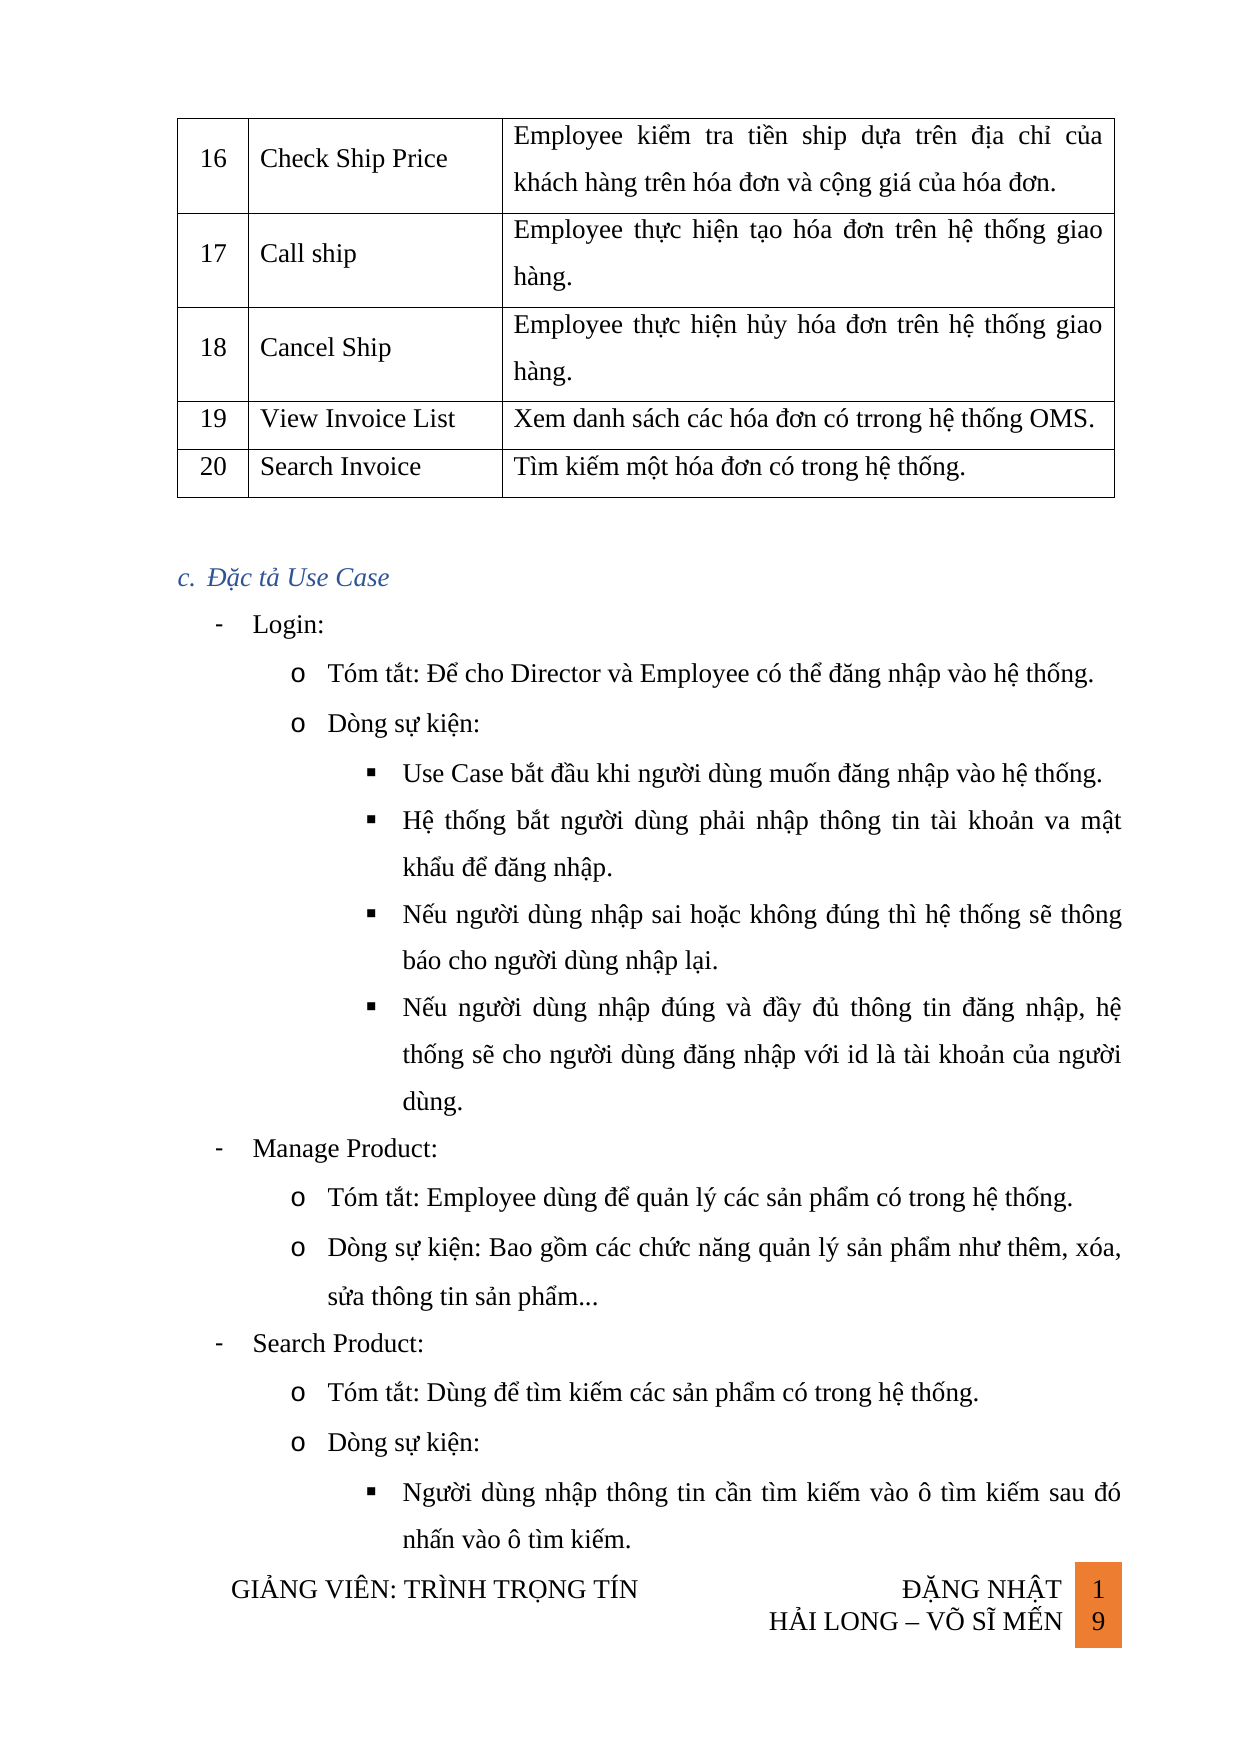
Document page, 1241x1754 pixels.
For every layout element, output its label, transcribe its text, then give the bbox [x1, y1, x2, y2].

table_cell 16 [178, 119, 248, 212]
table_cell Check Ship Price [249, 119, 502, 212]
list Người dùng nhập thông tin cần tìm kiếm vào ô tìm kiếm sau đó nhấn vào ô tìm kiếm. [365, 1476, 1122, 1554]
list Login: [215, 608, 1122, 641]
table_cell Call ship [249, 214, 502, 307]
table_cell Employee thực hiện hủy hóa đơn trên hệ thống giao hàng. [503, 308, 1114, 401]
list Nếu người dùng nhập đúng và đầy đủ thông tin đăng nhập, hệ thống sẽ cho người dùng đăng nhập với id là tài khoản của người dùng. [365, 991, 1122, 1116]
list Nếu người dùng nhập sai hoặc không đúng thì hệ thống sẽ thông báo cho người dùng nhập lại. [365, 898, 1122, 976]
table_cell 19 [178, 402, 248, 449]
list Tóm tắt: Để cho Director và Employee có thể đăng nhập vào hệ thống. [290, 657, 1122, 691]
list Tóm tắt: Employee dùng để quản lý các sản phẩm có trong hệ thống. [290, 1181, 1122, 1214]
table_cell Employee thực hiện tạo hóa đơn trên hệ thống giao hàng. [503, 214, 1114, 307]
table_cell Xem danh sách các hóa đơn có trrong hệ thống OMS. [503, 402, 1114, 449]
table_cell 20 [178, 450, 248, 497]
table_cell Tìm kiếm một hóa đơn có trong hệ thống. [503, 450, 1114, 497]
table_cell Search Invoice [249, 450, 502, 497]
table_cell Employee kiểm tra tiền ship dựa trên địa chỉ của khách hàng trên hóa đơn và cộng giá của hóa đơn. [503, 119, 1114, 212]
list Tóm tắt: Dùng để tìm kiếm các sản phẩm có trong hệ thống. [290, 1376, 1122, 1409]
list Dòng sự kiện: [290, 1426, 1122, 1459]
table_cell 18 [178, 308, 248, 401]
subtitle Đặc tả Use Case [177, 561, 1122, 592]
list Use Case bắt đầu khi người dùng muốn đăng nhập vào hệ thống. [365, 757, 1122, 789]
list Manage Product: [215, 1131, 1122, 1164]
list Dòng sự kiện: [290, 707, 1122, 741]
table_cell View Invoice List [249, 402, 502, 449]
list Dòng sự kiện: Bao gồm các chức năng quản lý sản phẩm như thêm, xóa, sửa thông tin sản phẩm... [290, 1231, 1122, 1311]
table_cell Cancel Ship [249, 308, 502, 401]
table_cell 17 [178, 214, 248, 307]
list Search Product: [215, 1326, 1122, 1359]
list Hệ thống bắt người dùng phải nhập thông tin tài khoản va mật khẩu để đăng nhập. [365, 804, 1122, 882]
